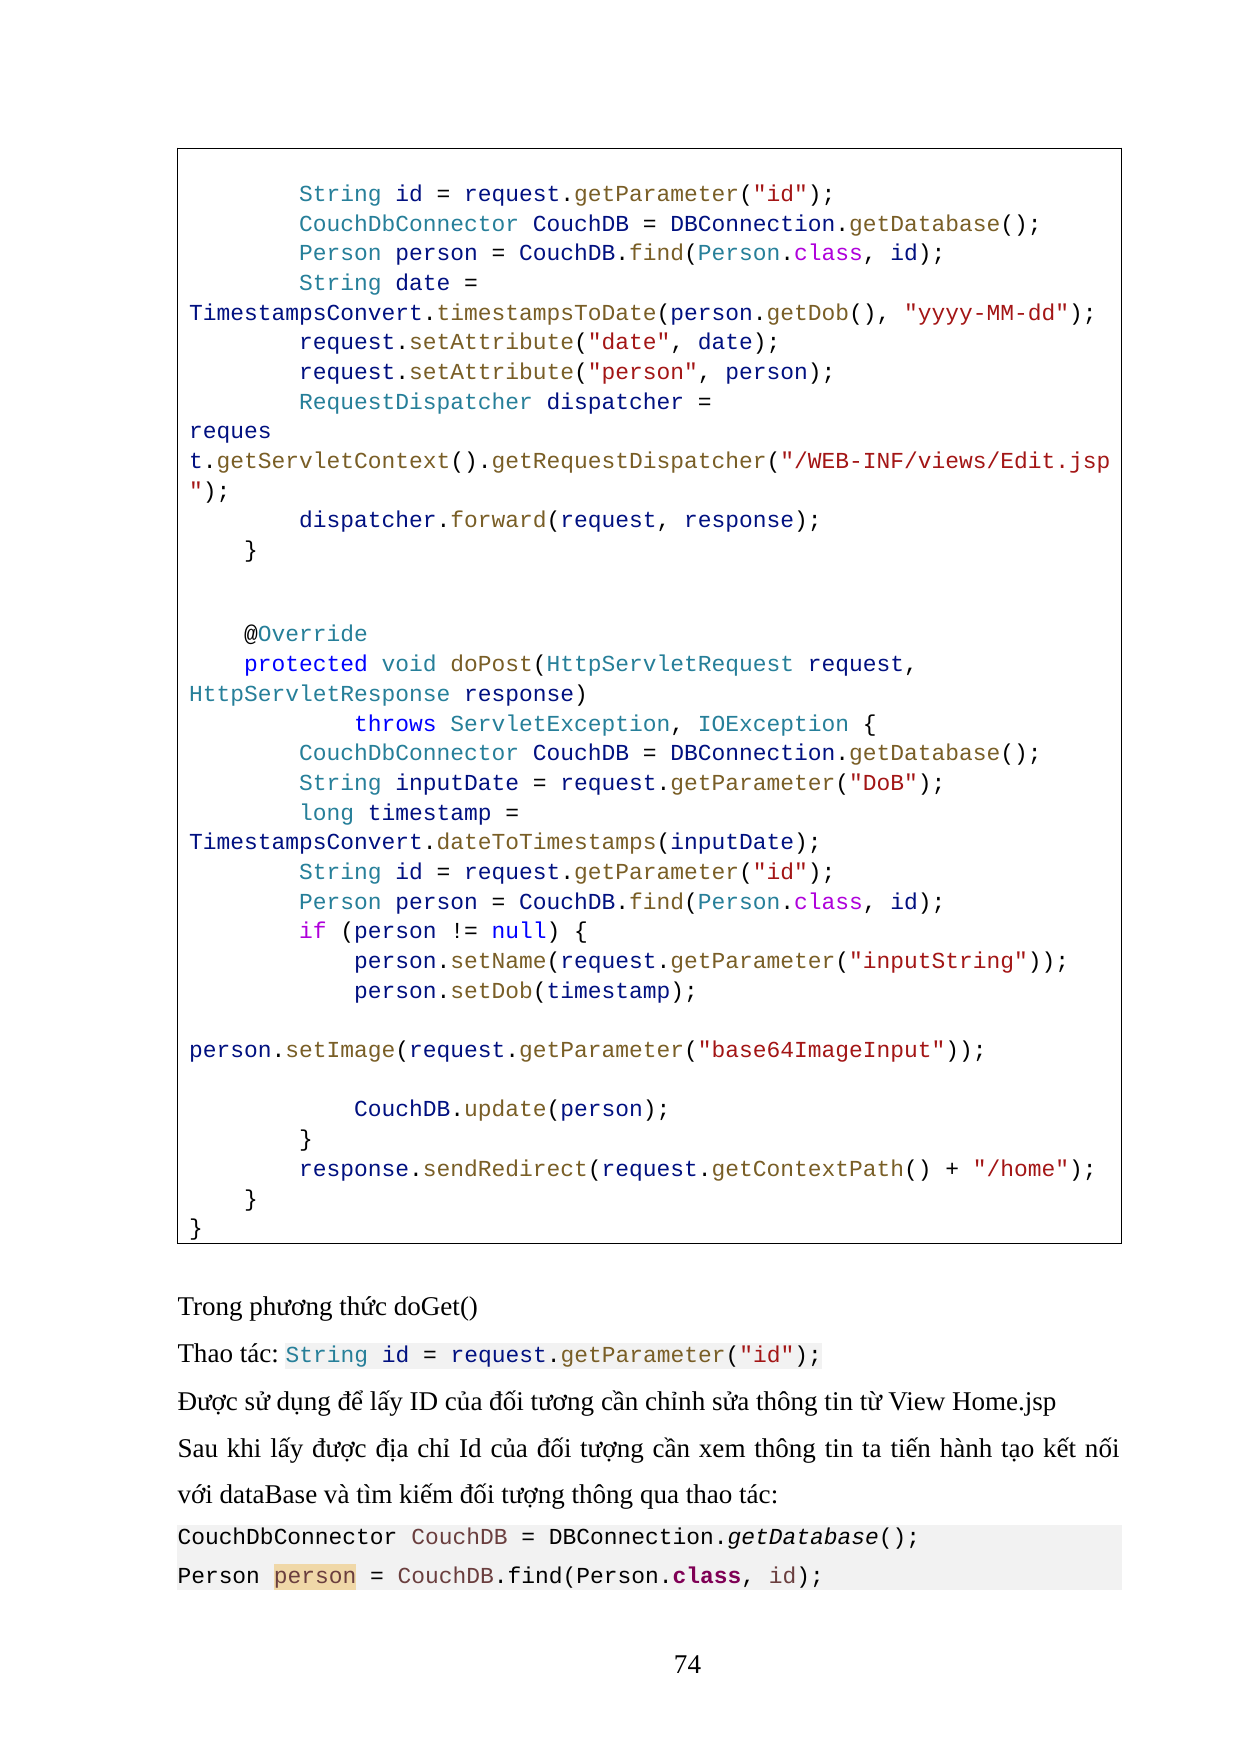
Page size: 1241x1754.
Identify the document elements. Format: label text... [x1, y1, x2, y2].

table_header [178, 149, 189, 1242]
text Thao tác: String id = request.getParameter("id"); [177, 1337, 1122, 1369]
text Sau khi lấy được địa chỉ Id của đối tượng cần xem thông tin ta tiến hành tạo kết nối với dataBase và tìm kiếm đối tượng thông qua thao tác: [177, 1432, 1122, 1509]
text Trong phương thức doGet() [177, 1290, 1122, 1321]
text Person person = CouchDB.find(Person.class, id); [356, 1564, 1122, 1590]
text Được sử dụng để lấy ID của đối tương cần chỉnh sửa thông tin từ View Home.jsp [177, 1385, 1122, 1416]
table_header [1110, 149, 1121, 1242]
text CouchDbConnector CouchDB = DBConnection.getDatabase(); [177, 1525, 1122, 1551]
